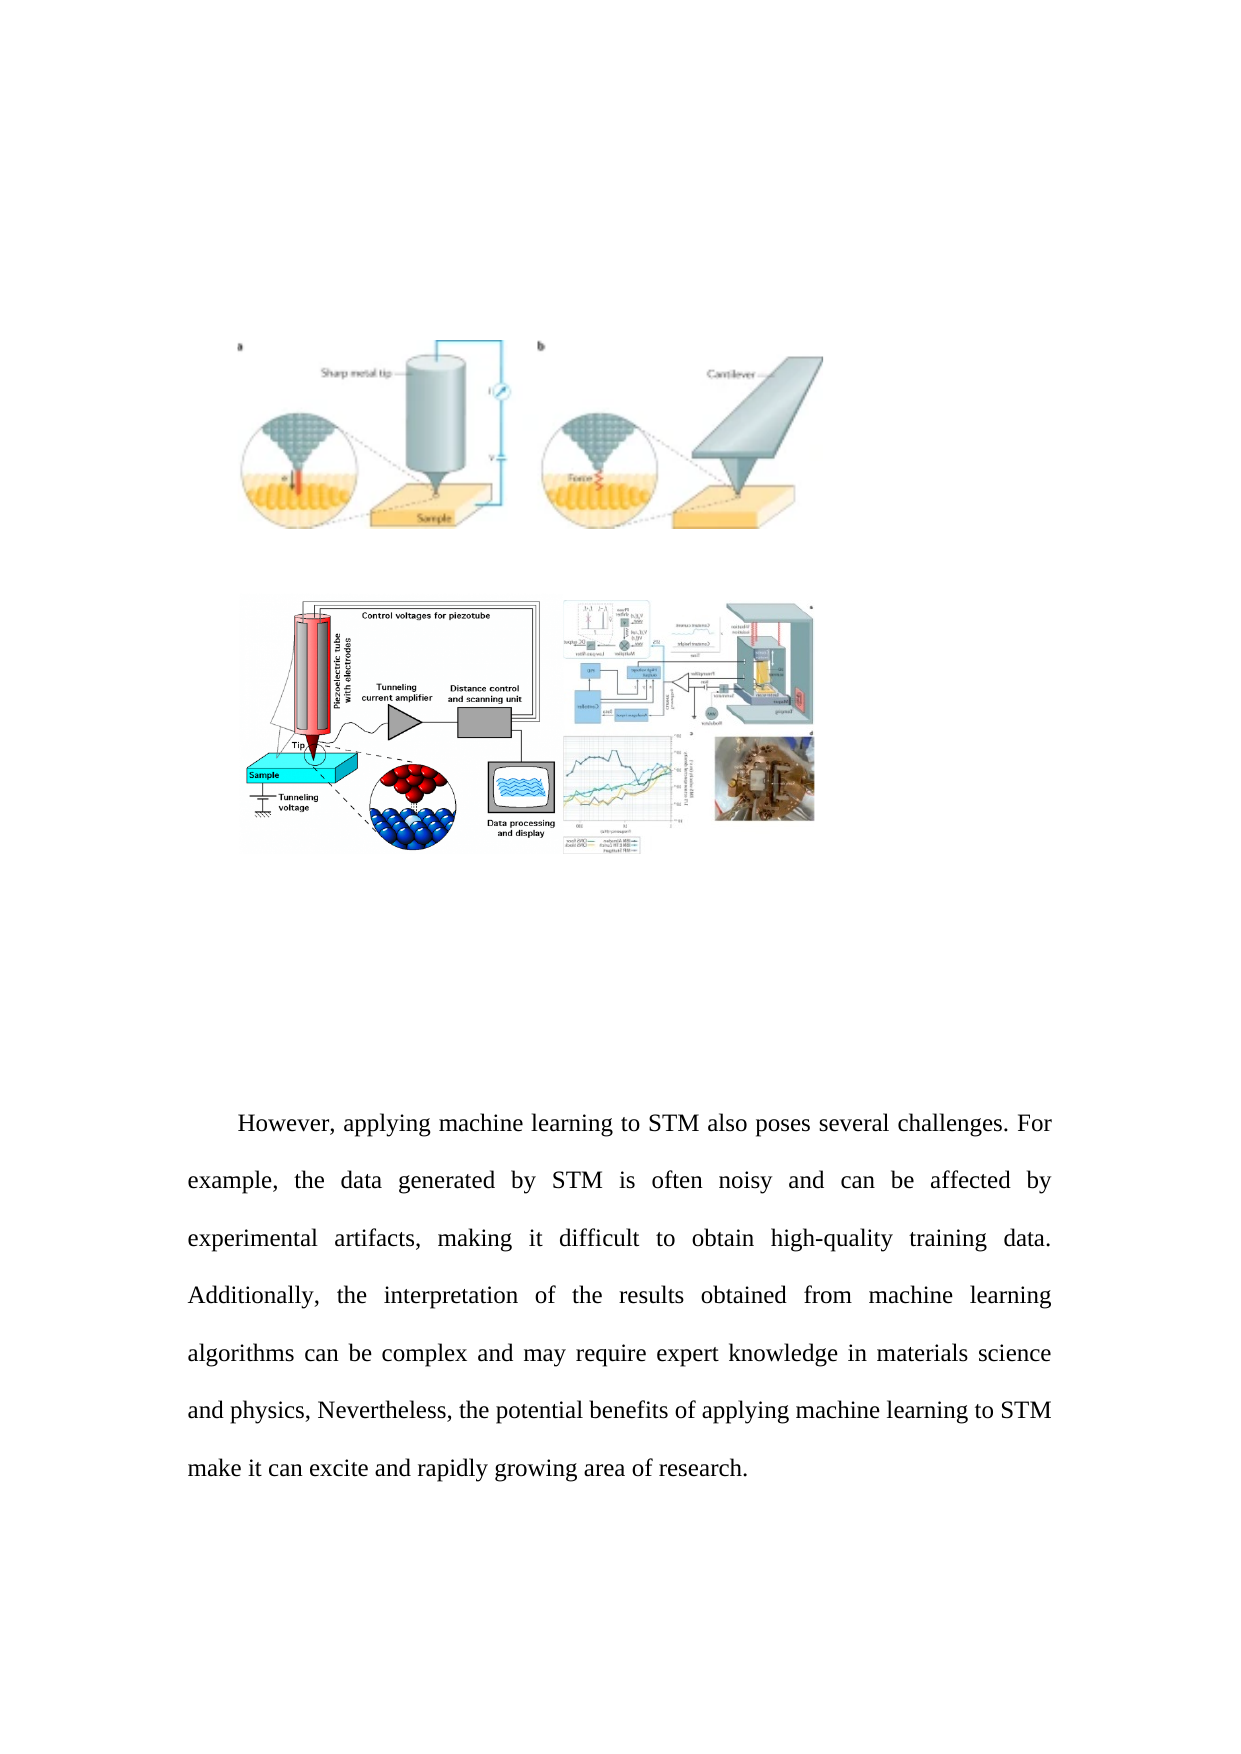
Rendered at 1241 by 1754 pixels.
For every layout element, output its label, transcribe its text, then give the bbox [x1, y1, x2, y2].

picture [237, 340, 824, 529]
text However, applying machine learning to STM also poses several challenges. For example, the data generated by STM is often noisy and can be affected by experimental artifacts, making it difficult to obtain high-quality training data. Additionally, the interpretation of the results obtained from machine learning algorithms can be complex and may require expert knowledge in materials science and physics, Nevertheless, the potential benefits of applying machine learning to STM make it can excite and rapidly growing area of research. [187, 1108, 1053, 1481]
picture [237, 591, 815, 854]
